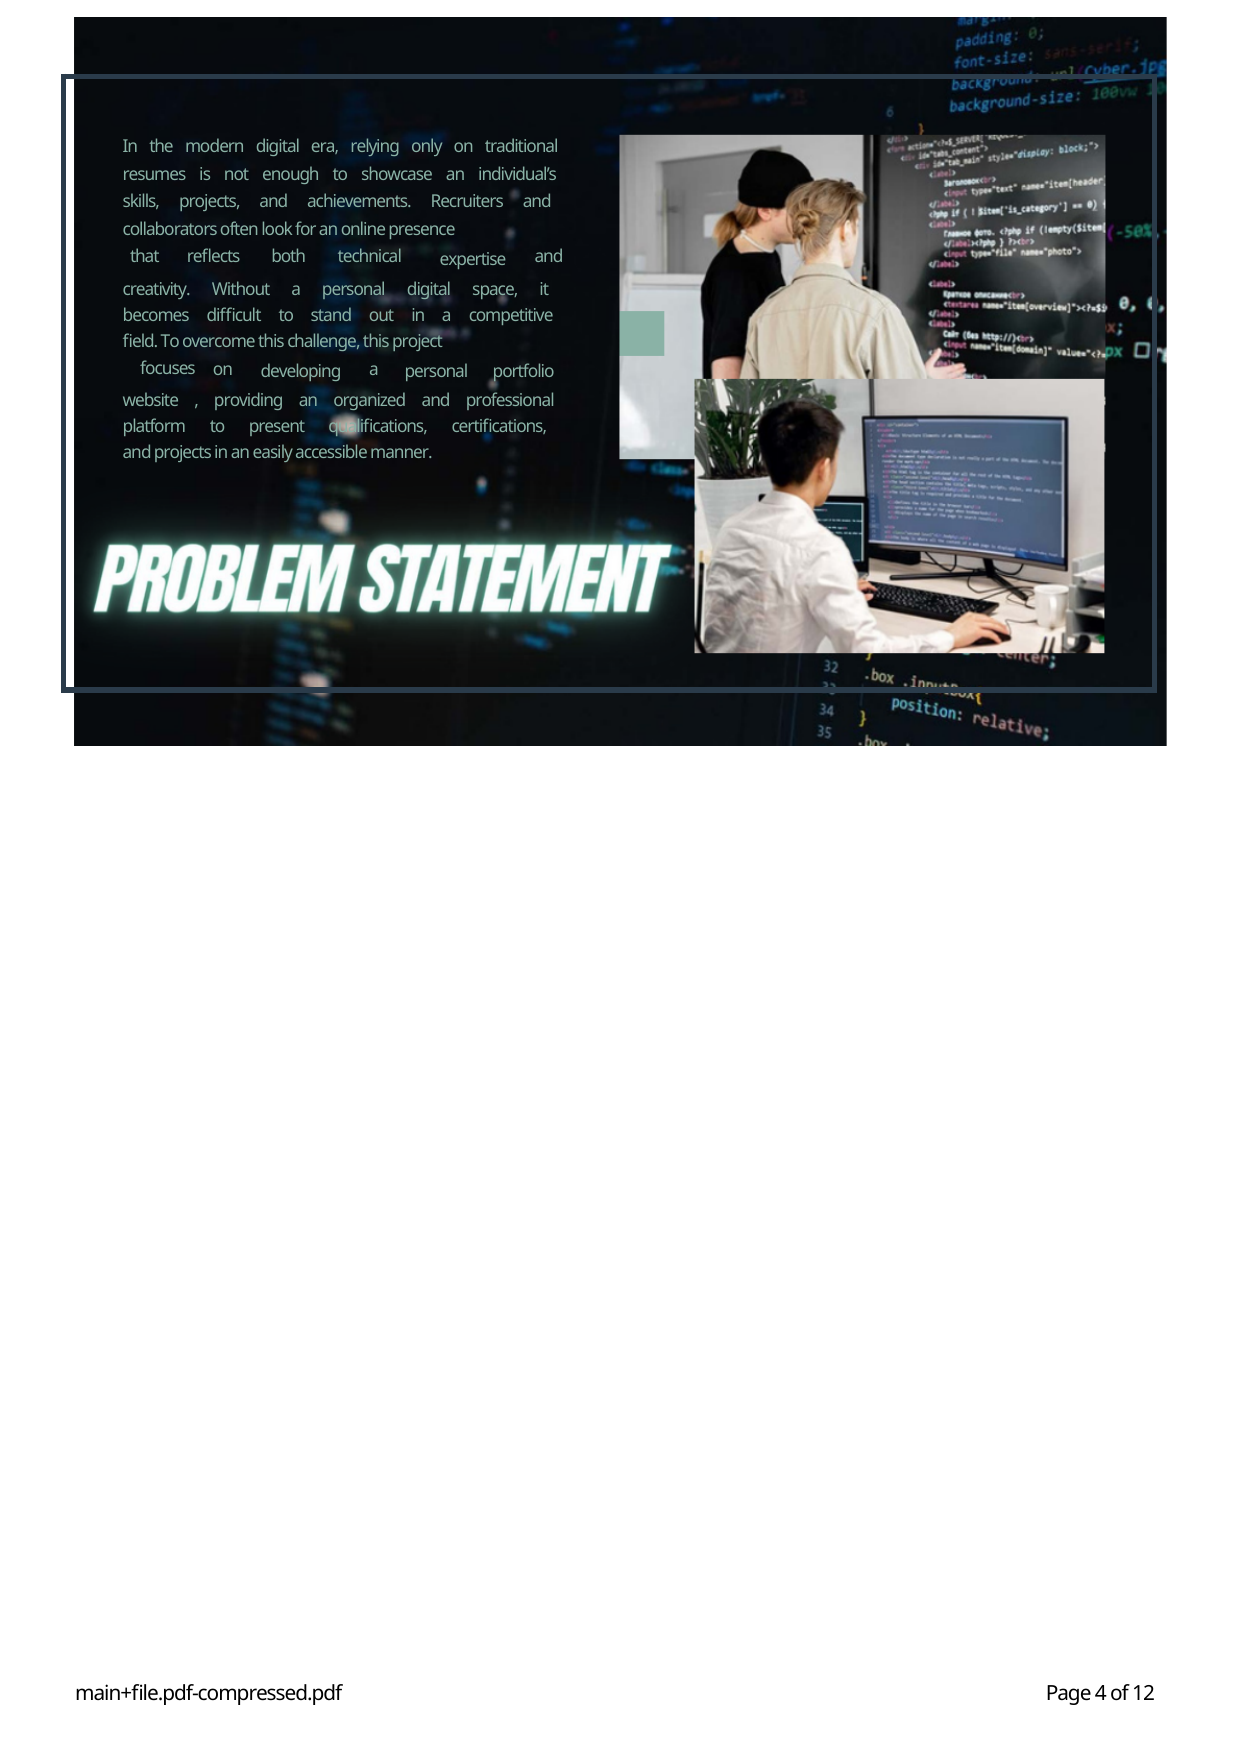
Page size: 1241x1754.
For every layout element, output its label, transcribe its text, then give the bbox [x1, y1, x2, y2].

picture [73, 17, 1167, 746]
table_header In the modern digital era, relying only on traditional resumes is not enough to showcase an individual’s skills, projects, and achievements. Recruiters and collaborators often look for an online presence creativity. Without a personal digital space, it becomes difficult to stand out in a competitive field. To overcome this challenge, this project website , providing an organized and professional platform to present qualifications, certifications, and projects in an easily accessible manner. [66, 79, 1152, 687]
text main+file.pdf-compressed.pdf Page 4 of 12 [75, 1684, 1215, 1705]
